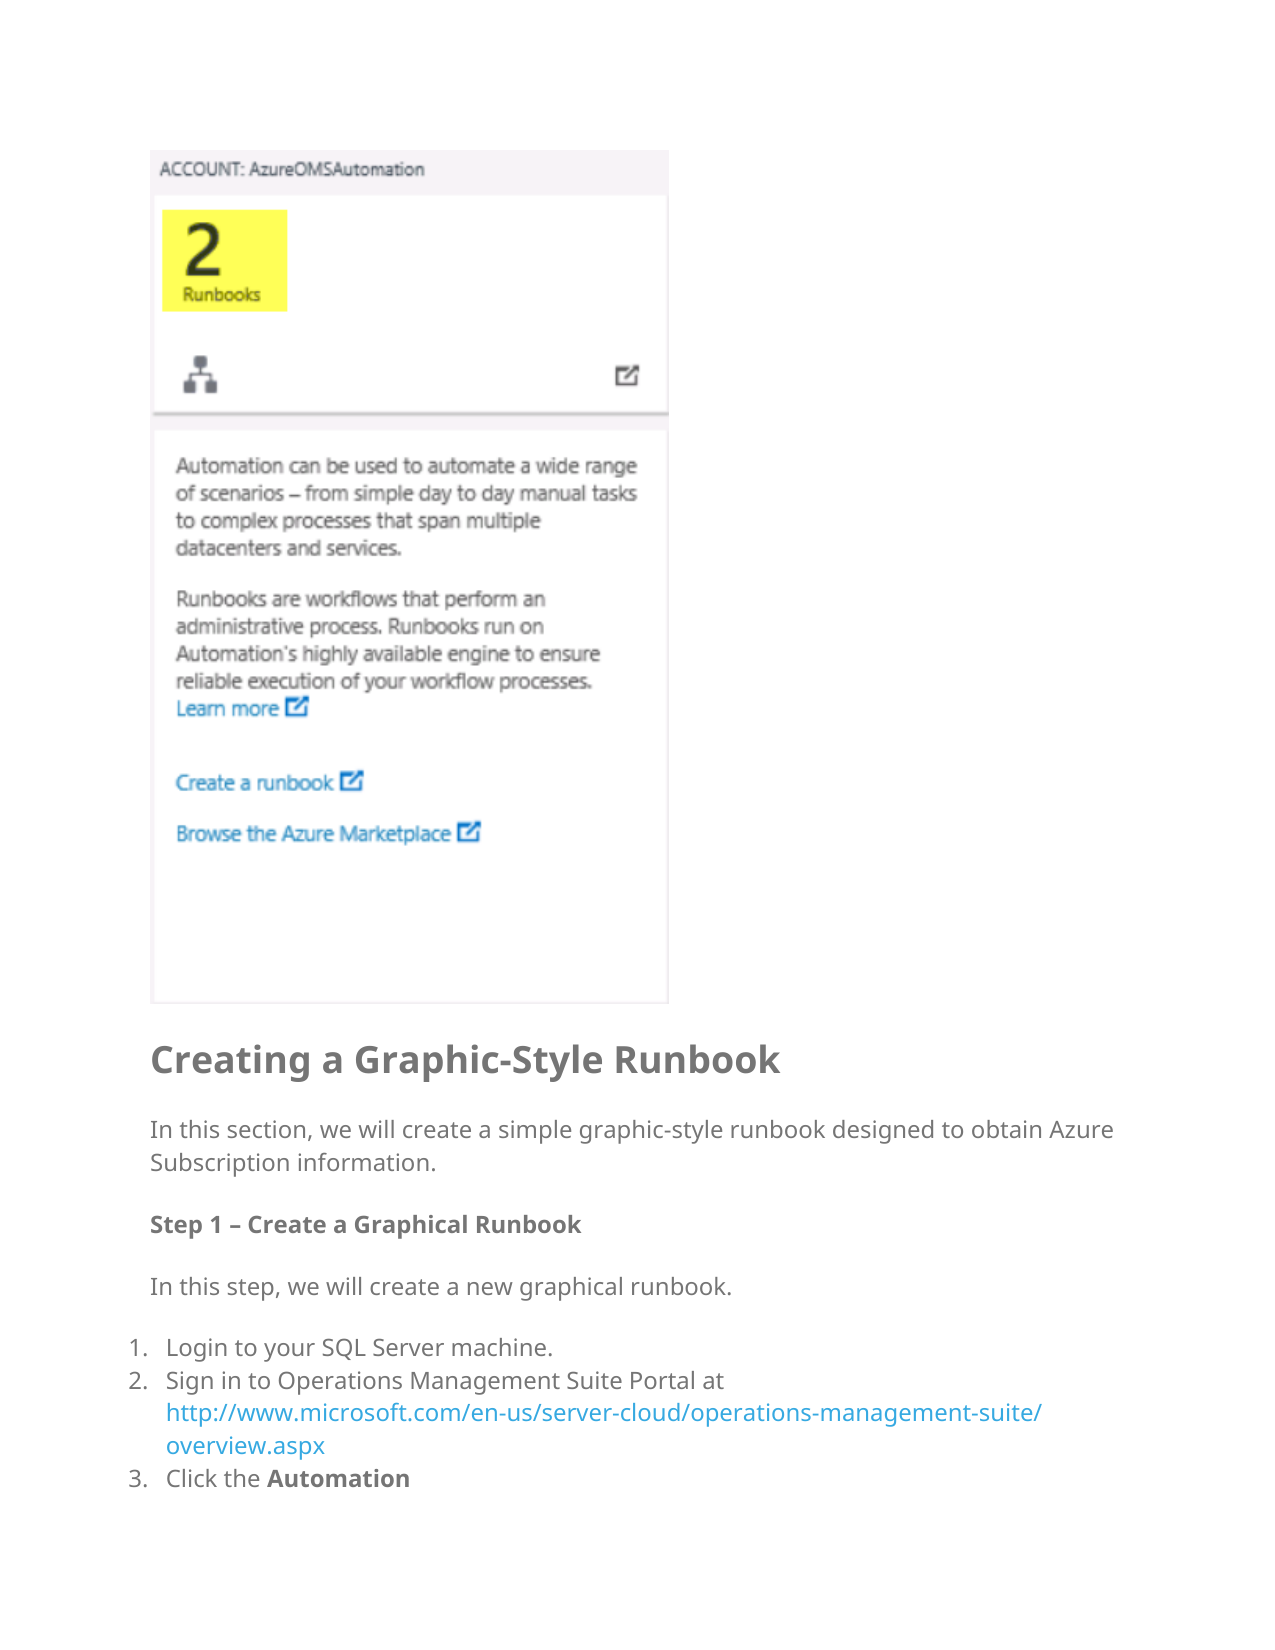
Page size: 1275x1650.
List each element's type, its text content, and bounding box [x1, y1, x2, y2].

list Click the Automation [128, 1461, 1125, 1494]
picture [150, 150, 669, 1004]
text In this section, we will create a simple graphic-style runbook designed to obtain Azure Subscription information. [150, 1113, 1125, 1178]
text In this step, we will create a new graphical runbook. [150, 1269, 1125, 1302]
text Step 1 – Create a Graphical Runbook [150, 1207, 1125, 1240]
list Login to your SQL Server machine. [128, 1331, 1125, 1364]
list Sign in to Operations Management Suite Portal at http://www.microsoft.com/en-us/server-cloud/operations-management-suite/overview.aspx [128, 1364, 1125, 1461]
text Creating a Graphic-Style Runbook [150, 1033, 1125, 1084]
